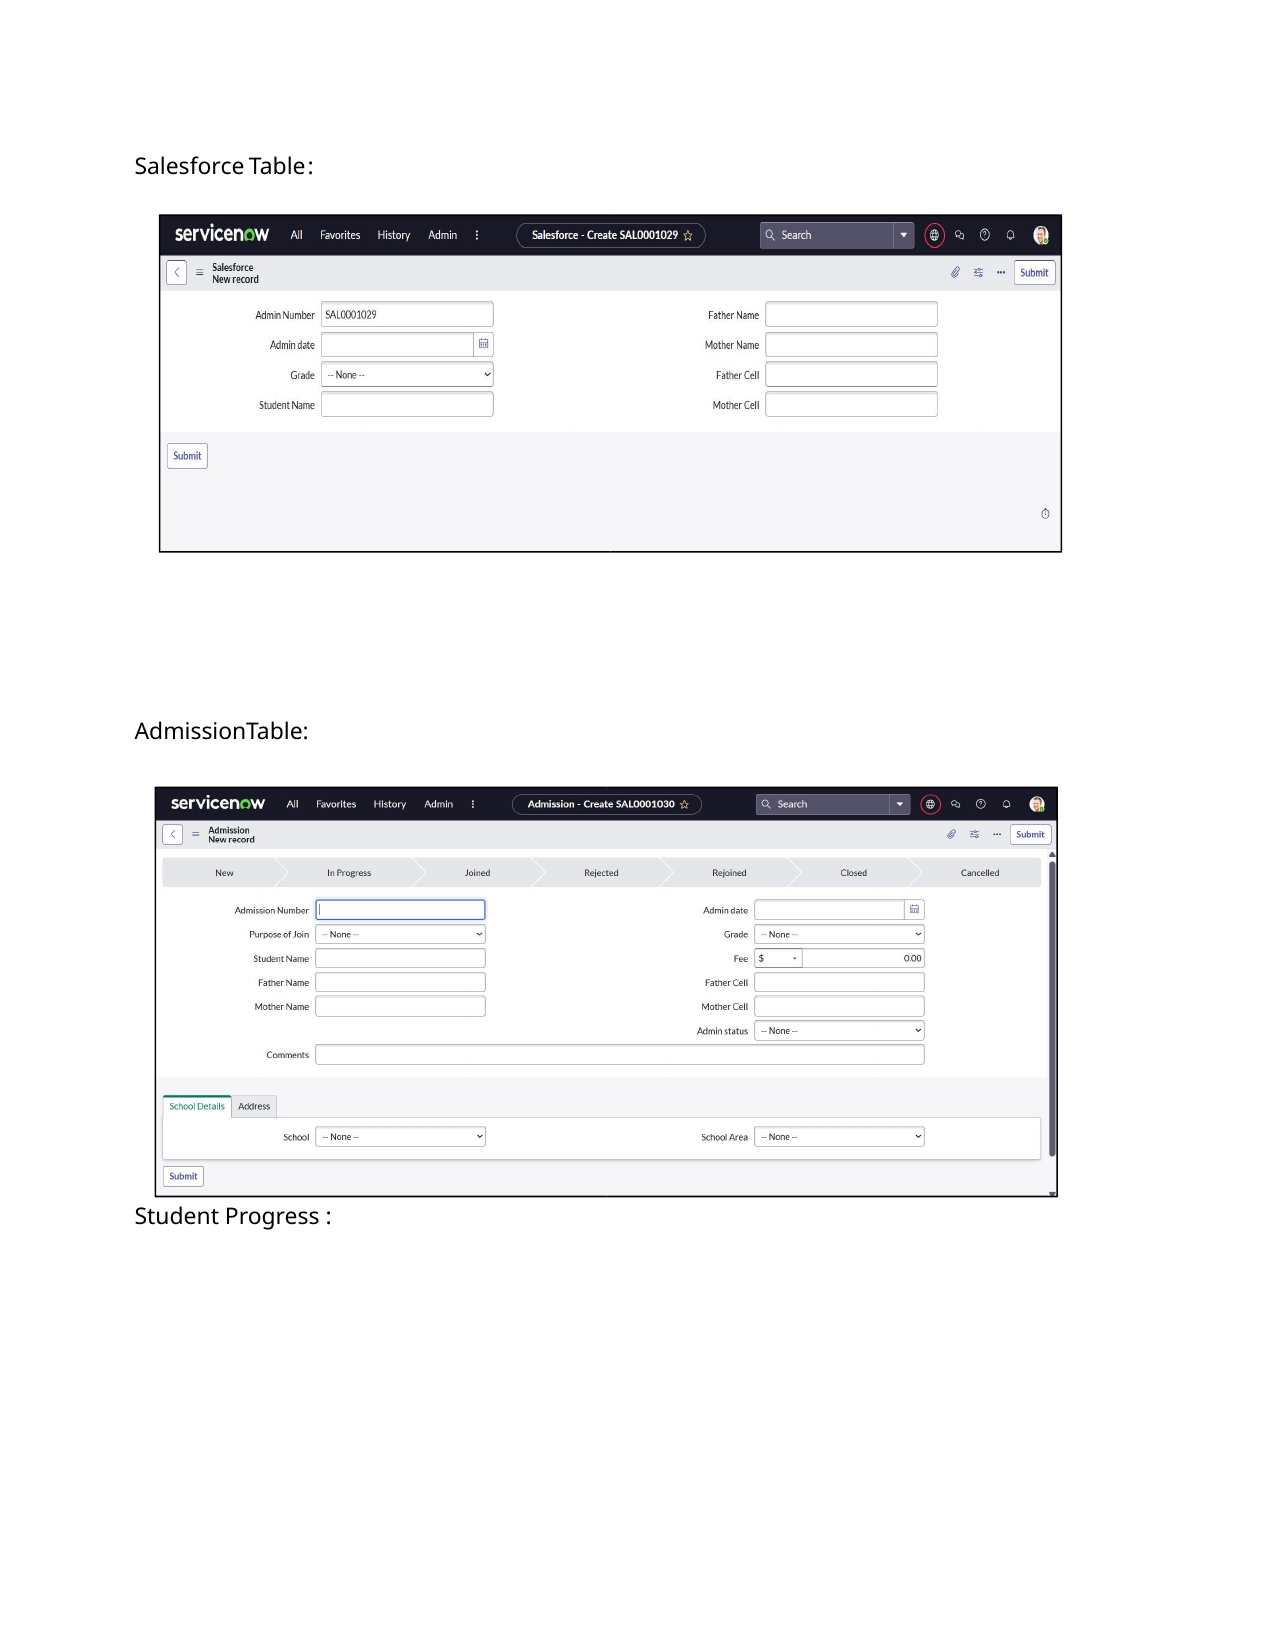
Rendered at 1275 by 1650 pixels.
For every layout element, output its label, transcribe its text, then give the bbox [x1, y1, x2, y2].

text Student Progress : [134, 1200, 1093, 1231]
picture [157, 789, 1056, 1195]
picture [161, 217, 1060, 551]
